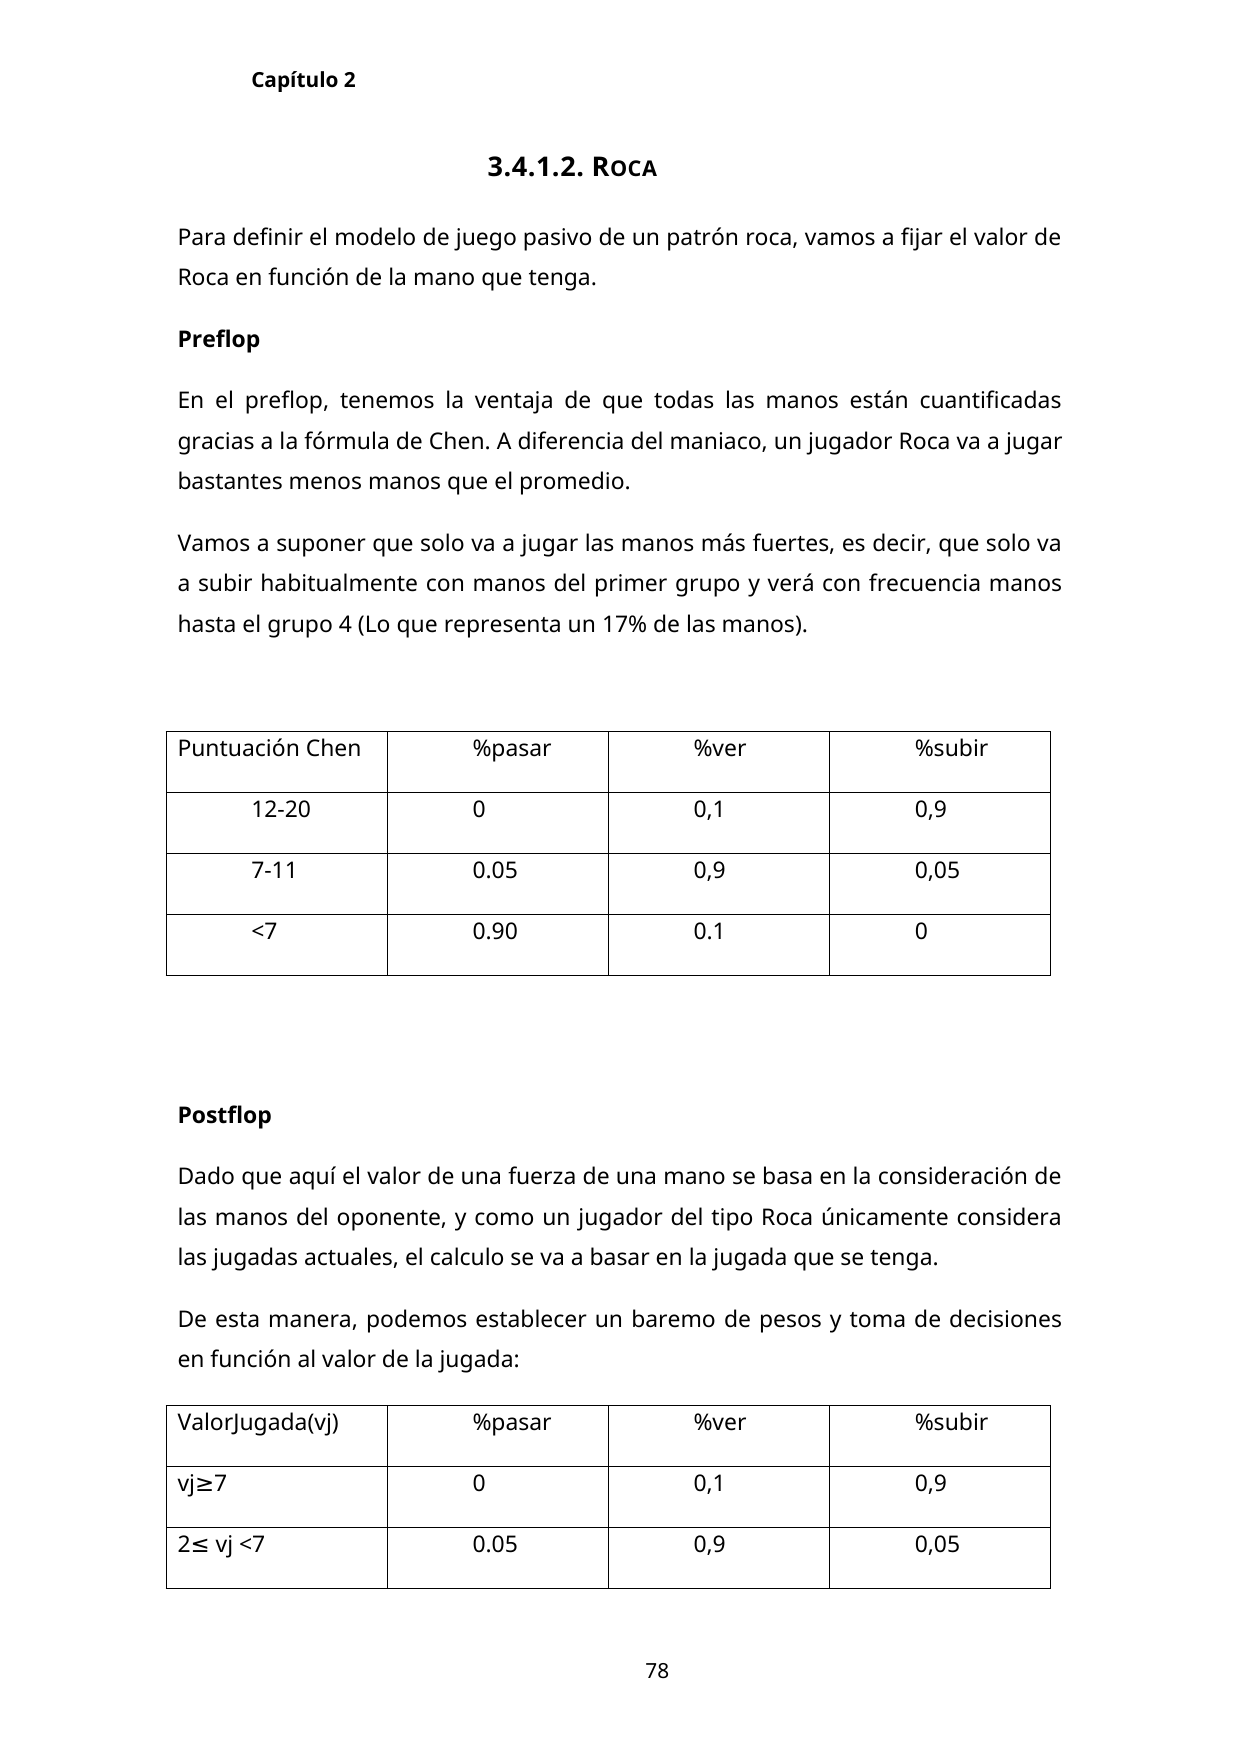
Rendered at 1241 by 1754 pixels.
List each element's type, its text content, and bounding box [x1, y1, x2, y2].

table_cell 0,05 [830, 1528, 1050, 1588]
table_cell 0,1 [609, 1467, 829, 1527]
table_header %ver [609, 1406, 829, 1466]
table_cell vj≥7 [167, 1467, 387, 1527]
table_cell 0 [388, 1467, 608, 1527]
table_cell 0.1 [609, 915, 829, 975]
table_header ValorJugada(vj) [167, 1406, 387, 1466]
table_header %pasar [388, 1406, 608, 1466]
table_cell 0.05 [388, 854, 608, 914]
table_cell 0,9 [830, 1467, 1050, 1527]
table_cell 0,9 [609, 1528, 829, 1588]
table_header %subir [830, 732, 1050, 792]
text Postflop [177, 1099, 1063, 1130]
table_cell 0 [830, 915, 1050, 975]
text De esta manera, podemos establecer un baremo de pesos y toma de decisiones en función al valor de la jugada: [177, 1303, 1063, 1375]
subtitle Roca [487, 148, 1063, 184]
table_cell 0.90 [388, 915, 608, 975]
table_cell 0 [388, 793, 608, 853]
text En el preflop, tenemos la ventaja de que todas las manos están cuantificadas gracias a la fórmula de Chen. A diferencia del maniaco, un jugador Roca va a jugar bastantes menos manos que el promedio. [177, 384, 1063, 497]
table_header Puntuación Chen [167, 732, 387, 792]
text Preflop [177, 323, 1063, 354]
table_cell 7-11 [167, 854, 387, 914]
table_cell 12-20 [167, 793, 387, 853]
table_header %pasar [388, 732, 608, 792]
text Dado que aquí el valor de una fuerza de una mano se basa en la consideración de las manos del oponente, y como un jugador del tipo Roca únicamente considera las jugadas actuales, el calculo se va a basar en la jugada que se tenga. [177, 1160, 1063, 1273]
table_cell 0,9 [830, 793, 1050, 853]
text Vamos a suponer que solo va a jugar las manos más fuertes, es decir, que solo va a subir habitualmente con manos del primer grupo y verá con frecuencia manos hasta el grupo 4 (Lo que representa un 17% de las manos). [177, 527, 1063, 639]
table_header %ver [609, 732, 829, 792]
table_cell 0,05 [830, 854, 1050, 914]
table_cell 0.05 [388, 1528, 608, 1588]
table_cell <7 [167, 915, 387, 975]
table_cell 2≤ vj <7 [167, 1528, 387, 1588]
table_cell 0,9 [609, 854, 829, 914]
table_cell 0,1 [609, 793, 829, 853]
table_header %subir [830, 1406, 1050, 1466]
text Para definir el modelo de juego pasivo de un patrón roca, vamos a fijar el valor de Roca en función de la mano que tenga. [177, 221, 1063, 292]
